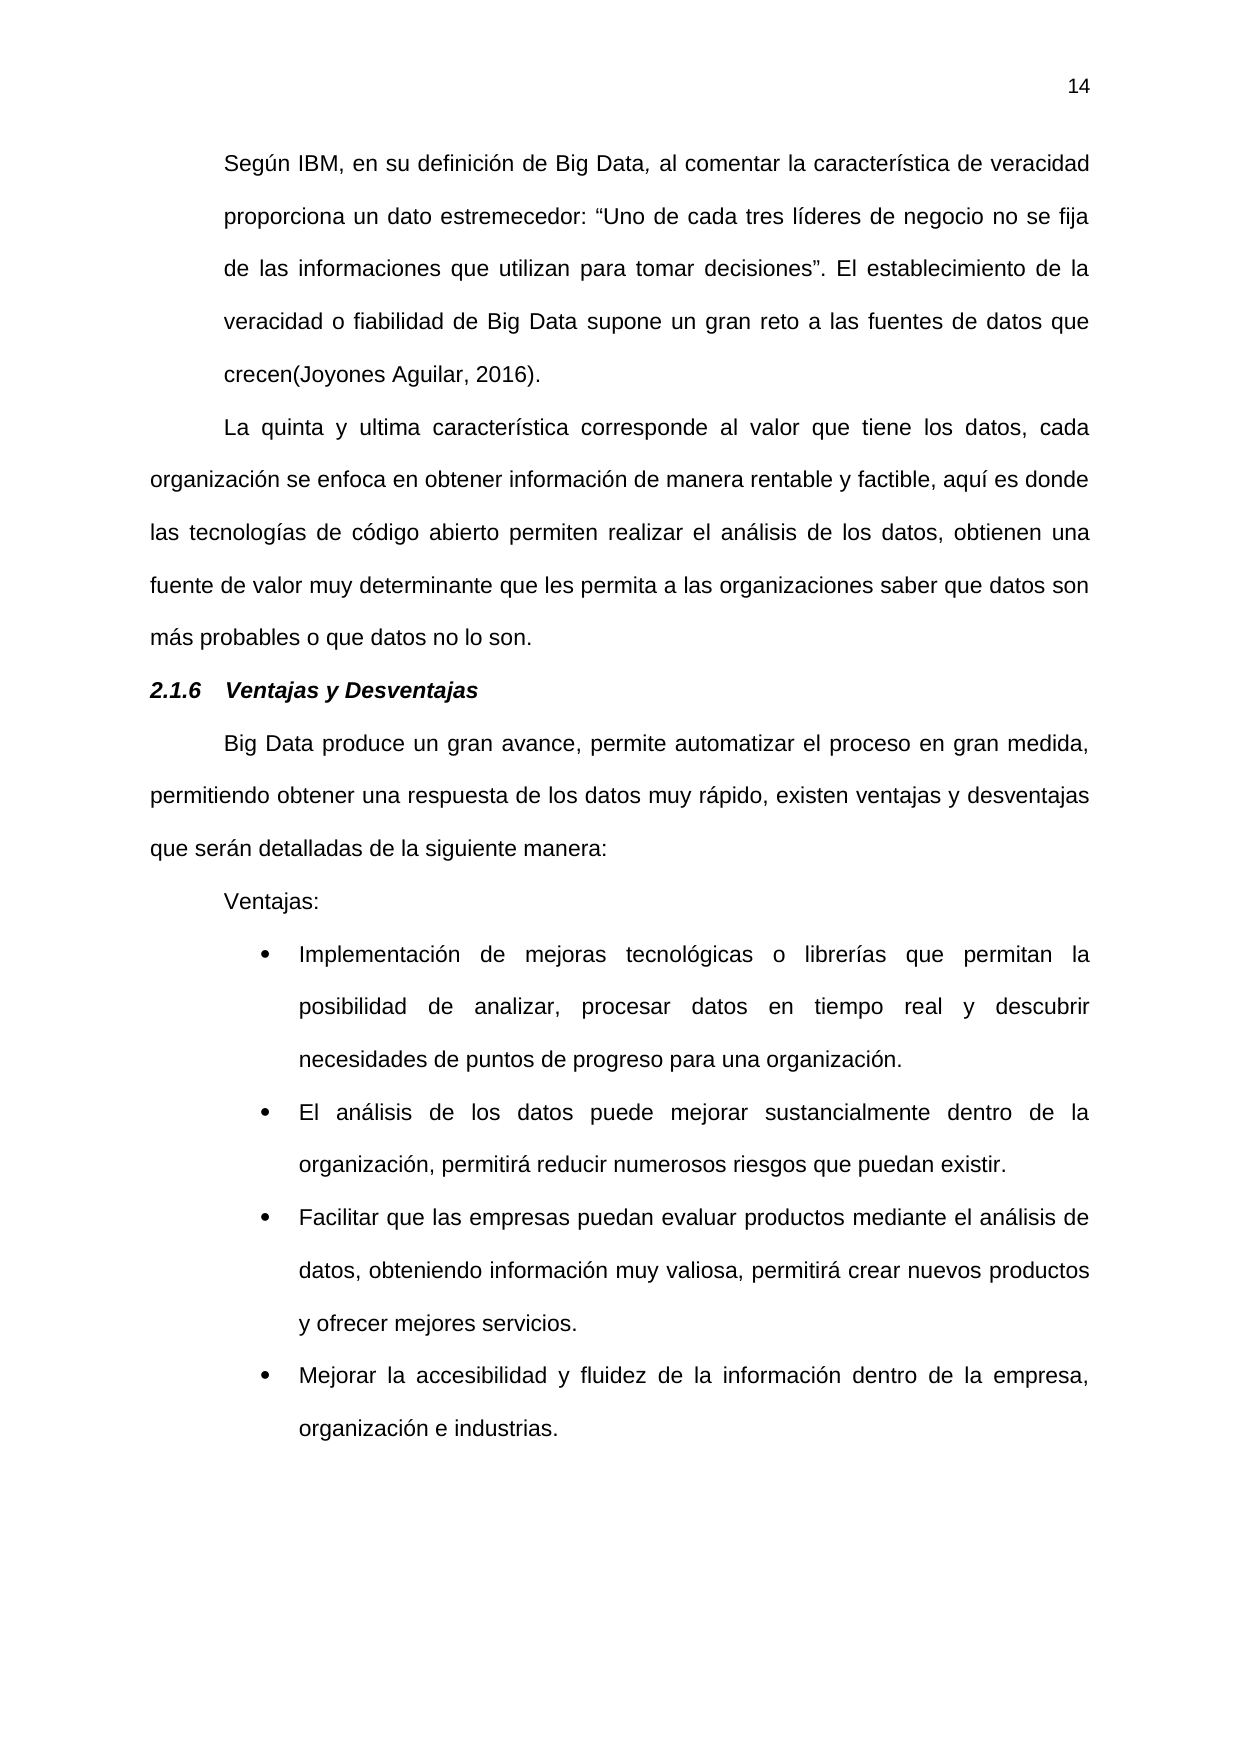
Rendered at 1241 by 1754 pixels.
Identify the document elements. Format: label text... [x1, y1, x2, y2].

list Mejorar la accesibilidad y fluidez de la información dentro de la empresa, organización e industrias. [261, 1362, 1090, 1441]
list El análisis de los datos puede mejorar sustancialmente dentro de la organización, permitirá reducir numerosos riesgos que puedan existir. [261, 1099, 1090, 1178]
text Ventajas: [150, 888, 1090, 914]
text La quinta y ultima característica corresponde al valor que tiene los datos, cada organización se enfoca en obtener información de manera rentable y factible, aquí es donde las tecnologías de código abierto permiten realizar el análisis de los datos, obtienen una fuente de valor muy determinante que les permita a las organizaciones saber que datos son más probables o que datos no lo son. [150, 413, 1090, 651]
list Implementación de mejoras tecnológicas o librerías que permitan la posibilidad de analizar, procesar datos en tiempo real y descubrir necesidades de puntos de progreso para una organización. [261, 941, 1090, 1072]
text Según IBM, en su definición de Big Data, al comentar la característica de veracidad proporciona un dato estremecedor: “Uno de cada tres líderes de negocio no se fija de las informaciones que utilizan para tomar decisiones”. El establecimiento de la veracidad o fiabilidad de Big Data supone un gran reto a las fuentes de datos que crecen(Joyones Aguilar, 2016). [224, 150, 1090, 387]
list Facilitar que las empresas puedan evaluar productos mediante el análisis de datos, obteniendo información muy valiosa, permitirá crear nuevos productos y ofrecer mejores servicios. [261, 1204, 1090, 1336]
text Big Data produce un gran avance, permite automatizar el proceso en gran medida, permitiendo obtener una respuesta de los datos muy rápido, existen ventajas y desventajas que serán detalladas de la siguiente manera: [150, 730, 1090, 862]
subtitle Ventajas y Desventajas [150, 677, 1090, 703]
